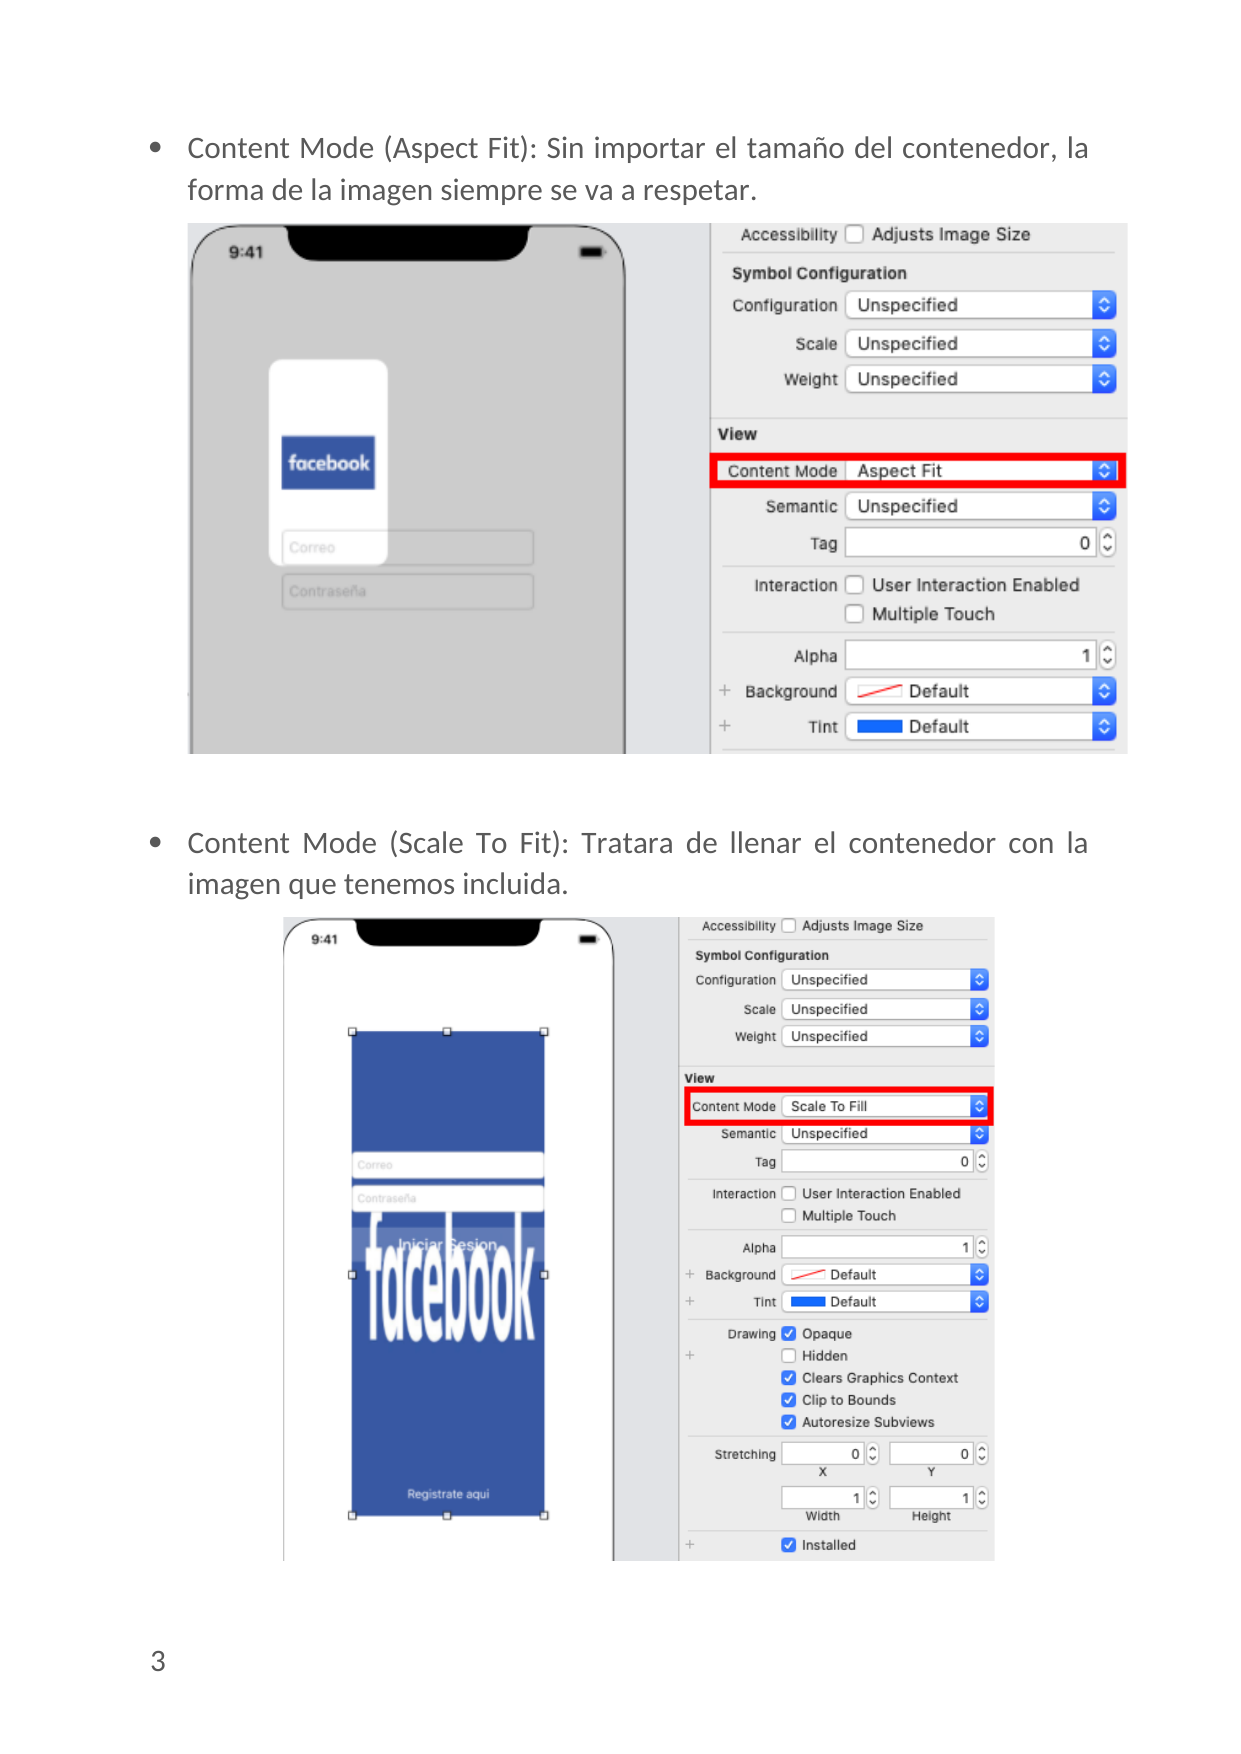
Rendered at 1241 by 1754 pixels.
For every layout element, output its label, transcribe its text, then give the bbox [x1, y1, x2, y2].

picture [283, 917, 995, 1561]
list Content Mode (Scale To Fit): Tratara de llenar el contenedor con la imagen que tenemos incluida. [150, 823, 1090, 902]
list Content Mode (Aspect Fit): Sin importar el tamaño del contenedor, la forma de la imagen siempre se va a respetar. [150, 129, 1090, 208]
picture [187, 223, 1128, 754]
